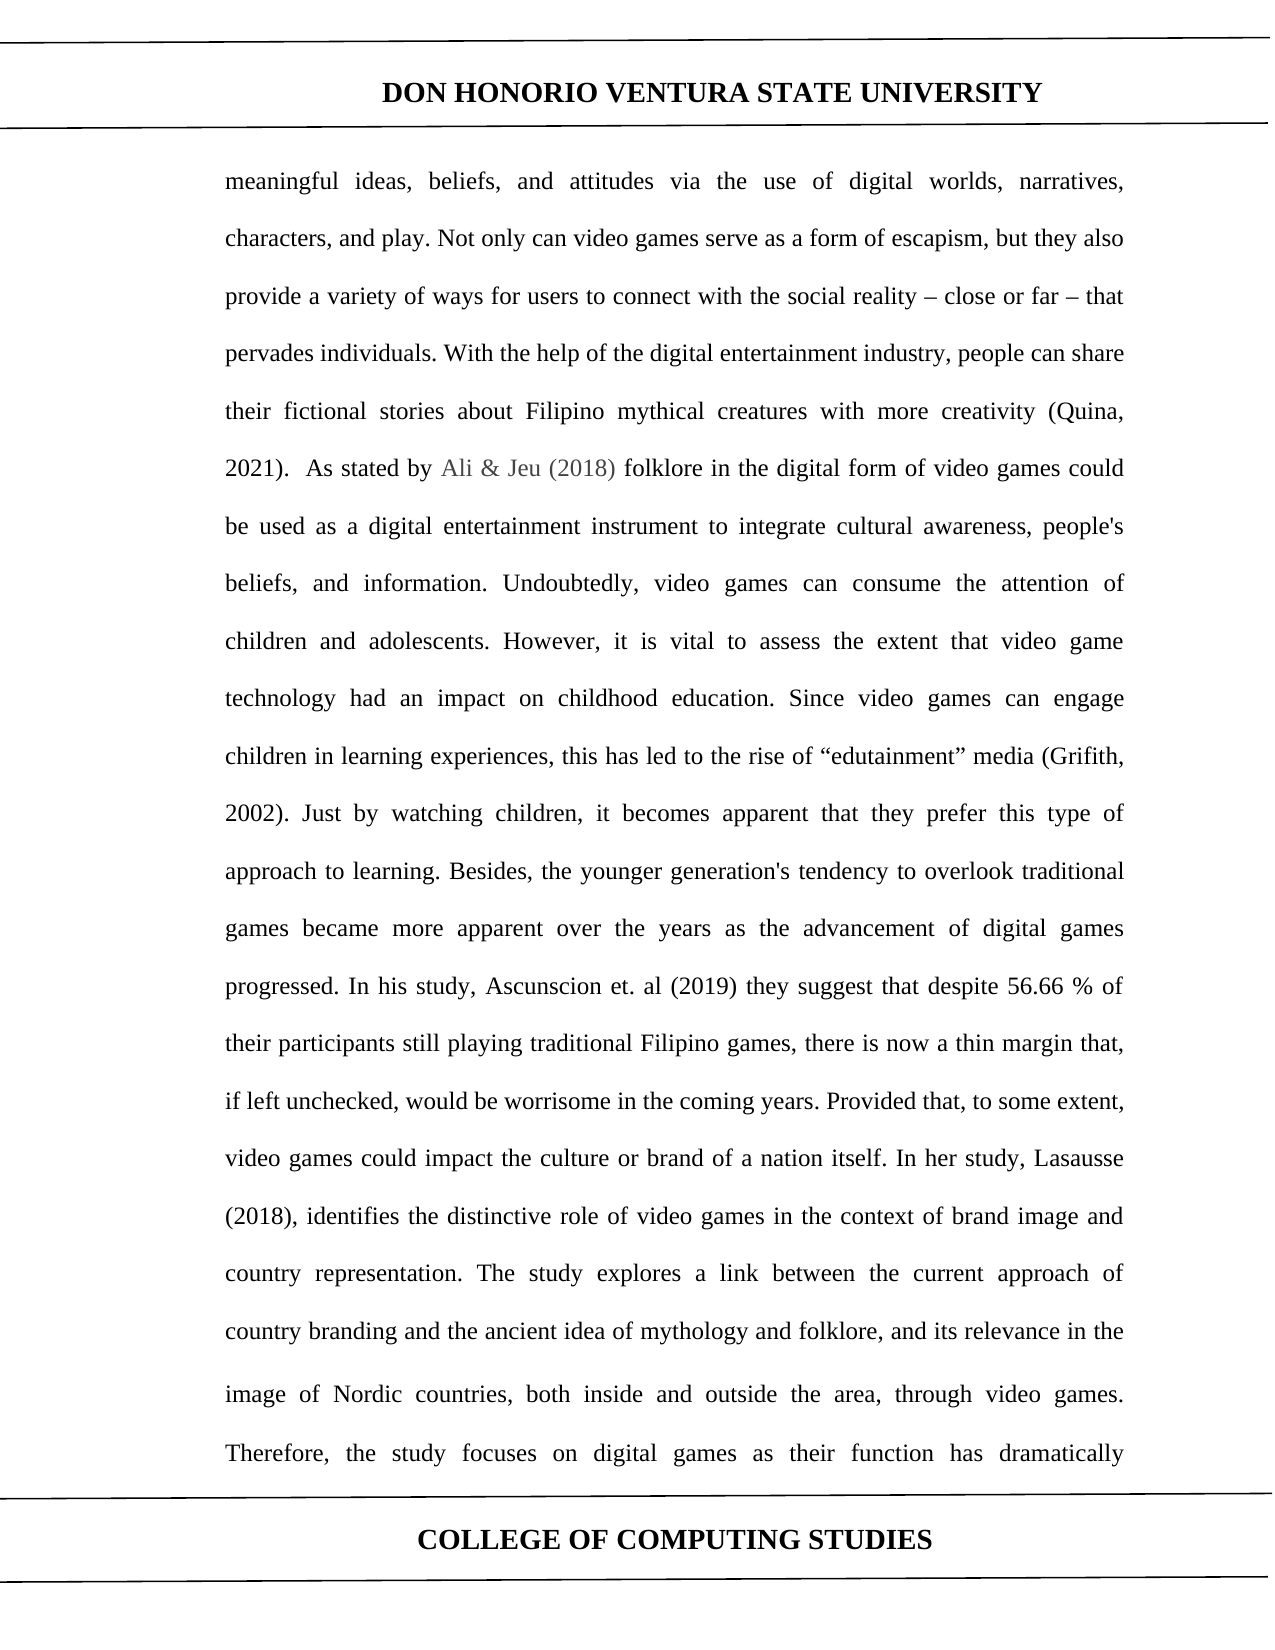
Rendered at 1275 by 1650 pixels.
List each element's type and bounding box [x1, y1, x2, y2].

text [225, 166, 1125, 1467]
